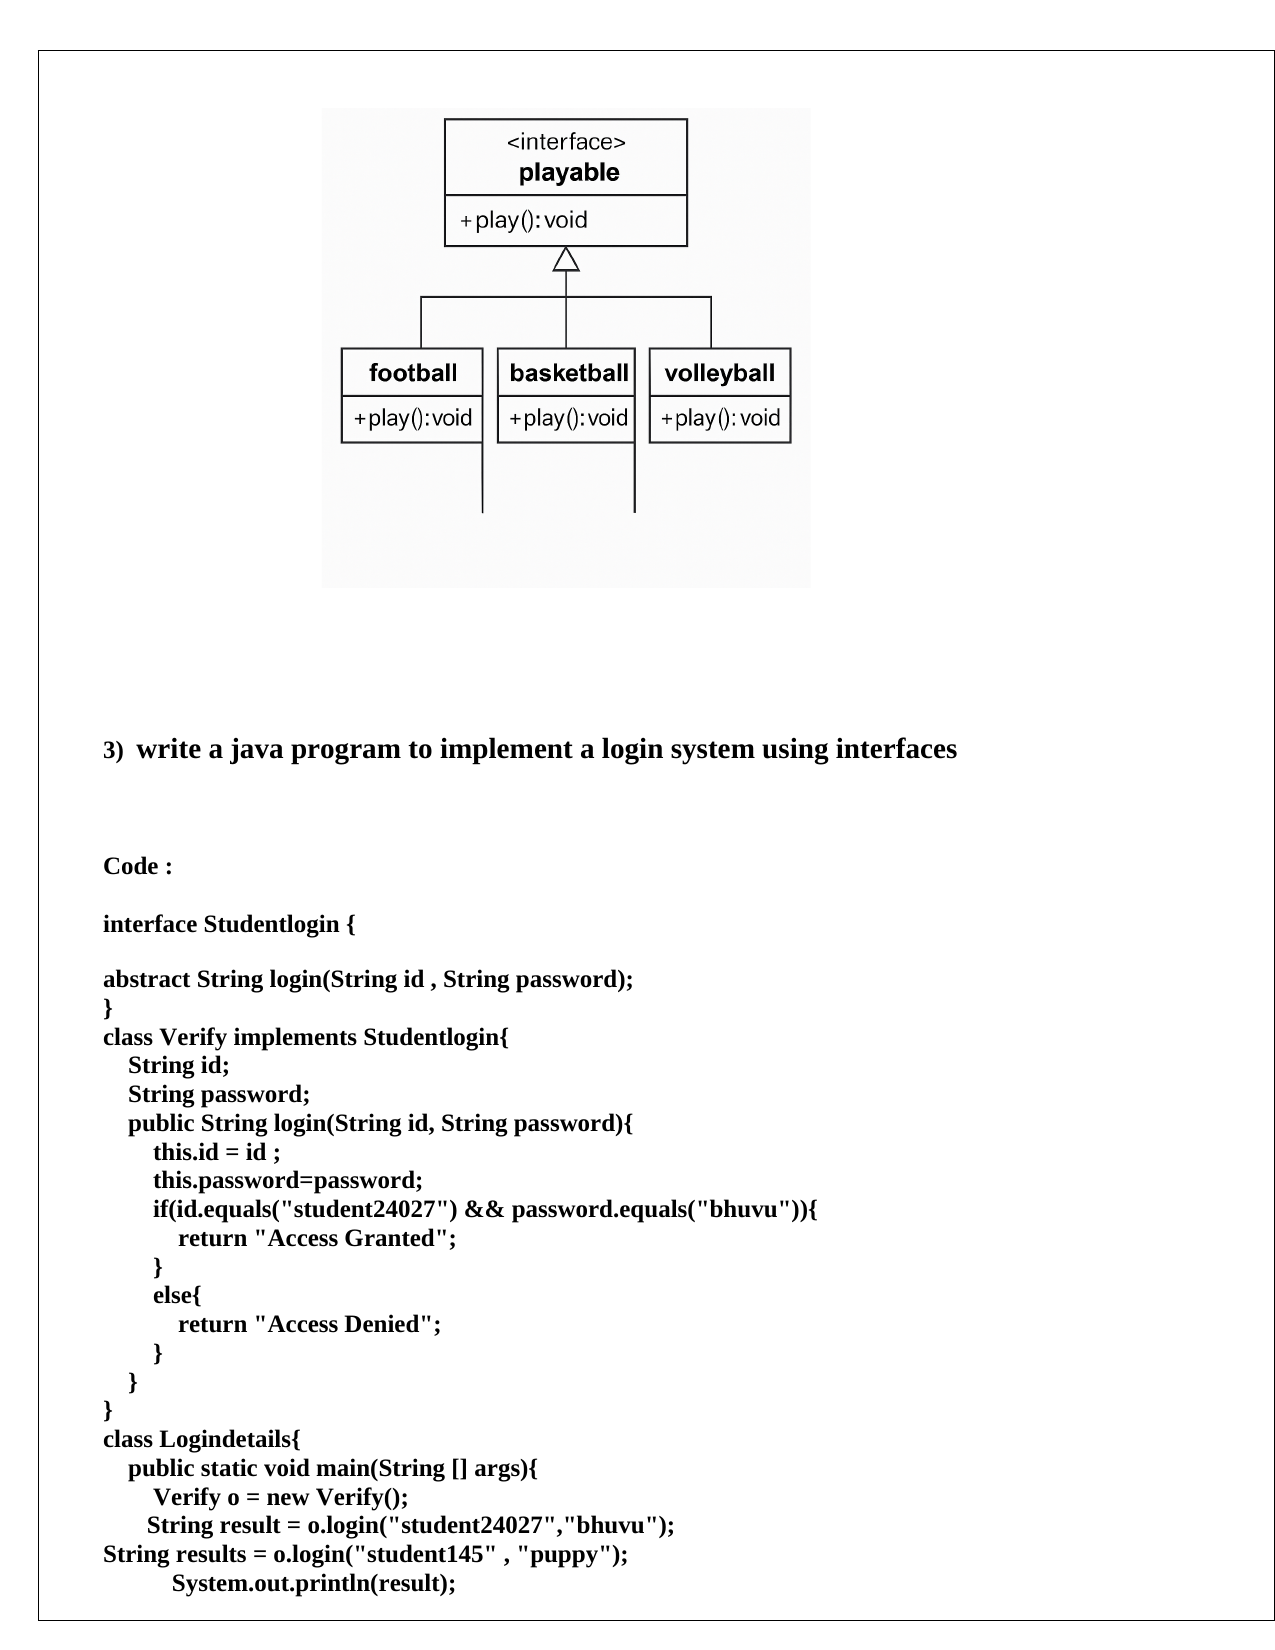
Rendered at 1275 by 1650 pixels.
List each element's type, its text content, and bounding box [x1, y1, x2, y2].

list Verify o = new Verify(); [103, 1482, 1274, 1510]
list 3) write a java program to implement a login system using interfaces [103, 732, 1274, 765]
list } [103, 1395, 1274, 1424]
list interface Studentlogin { [103, 909, 1274, 938]
list System.out.println(result); [103, 1568, 1274, 1597]
list } [103, 1367, 1274, 1395]
picture [321, 108, 811, 588]
list public static void main(String [] args){ [103, 1453, 1274, 1482]
list String results = o.login("student145" , "puppy"); [103, 1539, 1274, 1568]
list String result = o.login("student24027","bhuvu"); [103, 1510, 1274, 1539]
list this.password=password; [103, 1165, 1274, 1194]
list Code : [103, 851, 1274, 880]
list String password; [103, 1079, 1274, 1108]
list } [103, 993, 1274, 1022]
list if(id.equals("student24027") && password.equals("bhuvu")){ [103, 1194, 1274, 1223]
list class Verify implements Studentlogin{ [103, 1022, 1274, 1050]
list abstract String login(String id , String password); [103, 964, 1274, 993]
list } [103, 1338, 1274, 1367]
list return "Access Denied"; [103, 1309, 1274, 1338]
list public String login(String id, String password){ [103, 1108, 1274, 1137]
list String id; [103, 1050, 1274, 1079]
list this.id = id ; [103, 1137, 1274, 1165]
list class Logindetails{ [103, 1424, 1274, 1453]
list return "Access Granted"; [103, 1223, 1274, 1252]
list else{ [103, 1280, 1274, 1309]
list } [103, 1252, 1274, 1280]
